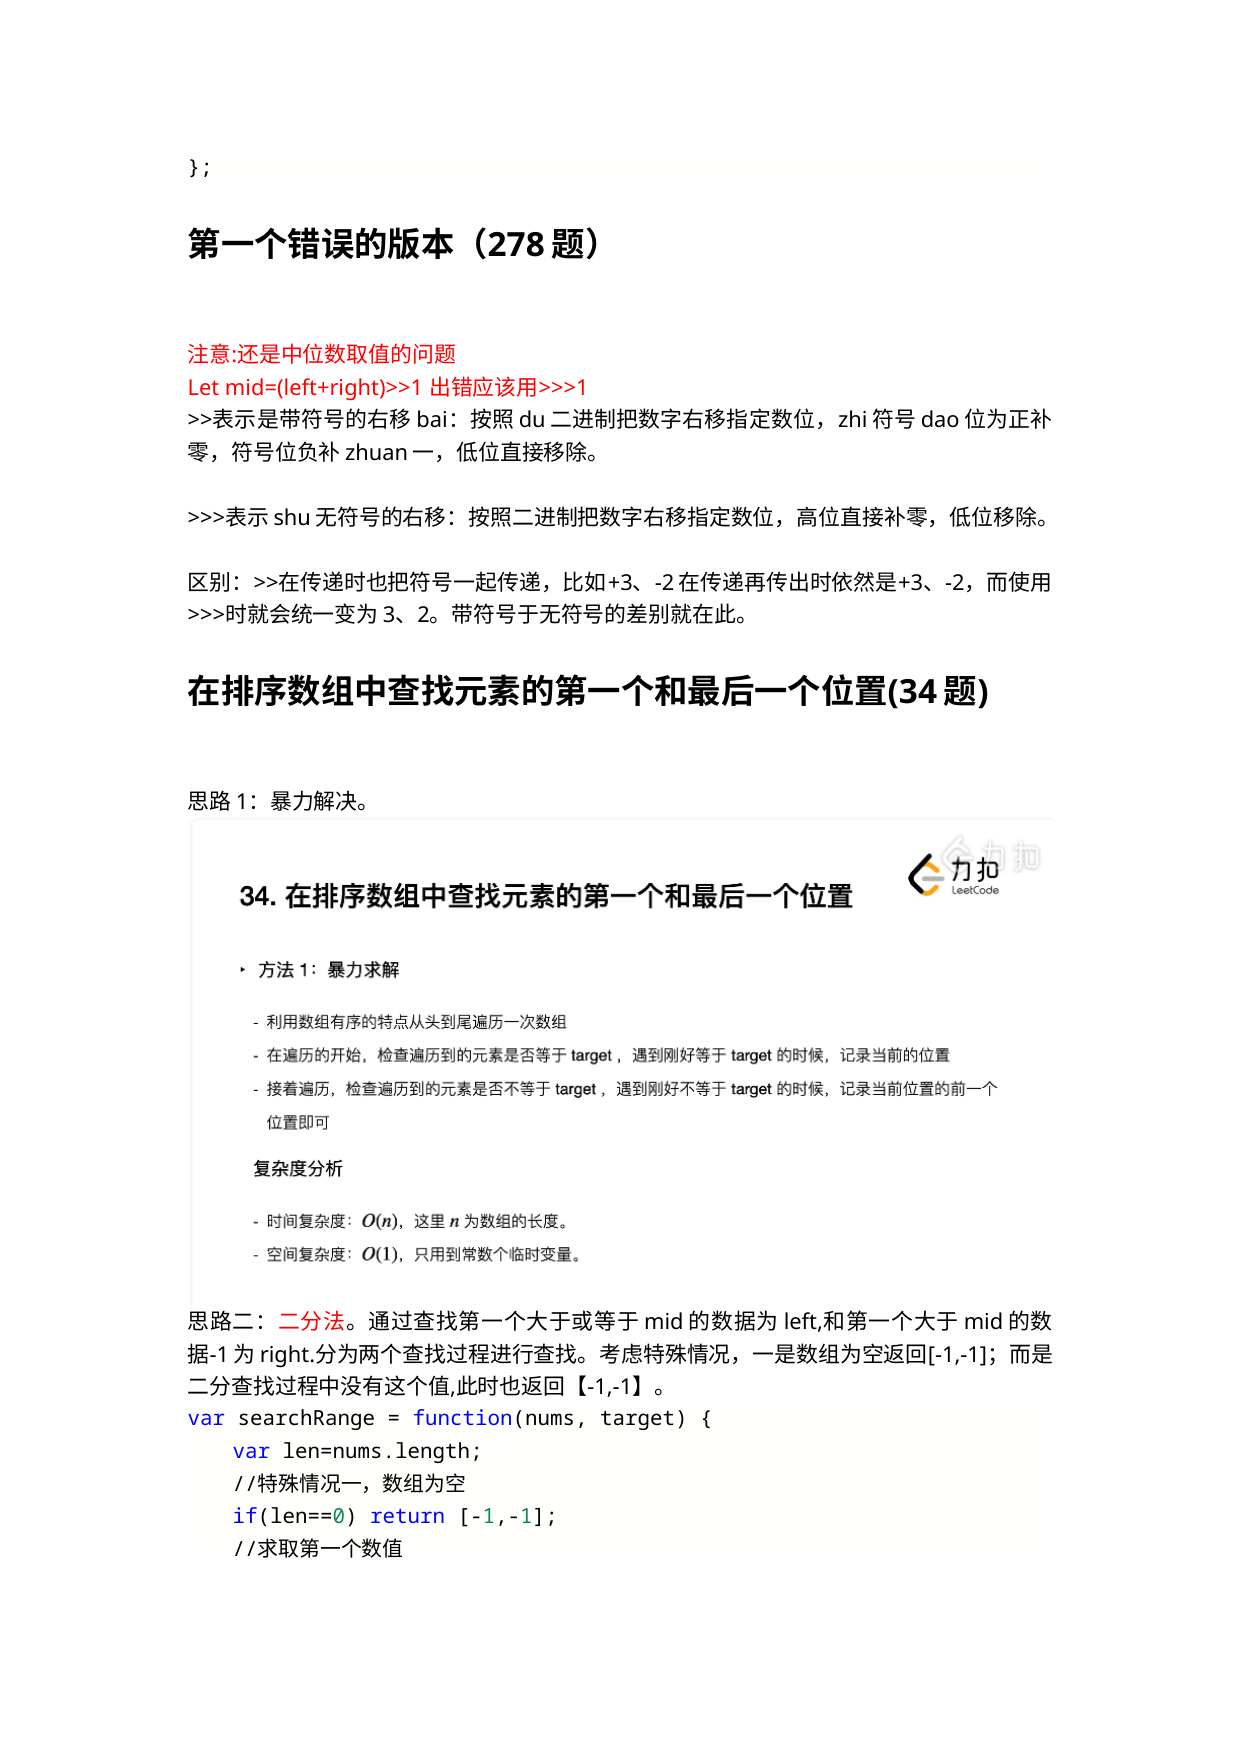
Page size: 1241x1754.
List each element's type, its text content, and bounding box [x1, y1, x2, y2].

text //特殊情况一，数组为空 [187, 1466, 1053, 1499]
picture [187, 816, 1053, 1304]
text 思路1：暴力解决。 [187, 784, 1053, 816]
text //求取第一个数值 [187, 1531, 1053, 1564]
subtitle 第一个错误的版本（278题） [187, 209, 1053, 274]
text 区别：>>在传递时也把符号一起传递，比如+3、-2在传递再传出时依然是+3、-2，而使用>>>时就会统一变为3、2。带符号于无符号的差别就在此。 [187, 564, 1053, 629]
text >>表示是带符号的右移bai：按照du二进制把数字右移指定数位，zhi符号dao位为正补零，符号位负补zhuan一，低位直接移除。 [187, 402, 1053, 467]
subtitle 在排序数组中查找元素的第一个和最后一个位置(34题) [187, 657, 1053, 722]
text >>>表示shu无符号的右移：按照二进制把数字右移指定数位，高位直接补零，低位移除。 [187, 499, 1053, 532]
text var len=nums.length; [187, 1434, 1053, 1466]
text }; [187, 150, 1053, 182]
text if(len==0) return [-1,-1]; [187, 1499, 1053, 1531]
text Let mid=(left+right)>>1 出错应该用>>>1 [187, 369, 1053, 402]
text var searchRange = function(nums, target) { [187, 1401, 1053, 1434]
text 注意:还是中位数取值的问题 [187, 337, 1053, 369]
text 思路二：二分法。通过查找第一个大于或等于mid的数据为left,和第一个大于mid的数据-1为right.分为两个查找过程进行查找。考虑特殊情况，一是数组为空返回[-1,-1]；而是二分查找过程中没有这个值,此时也返回【-1,-1】。 [187, 1304, 1053, 1401]
